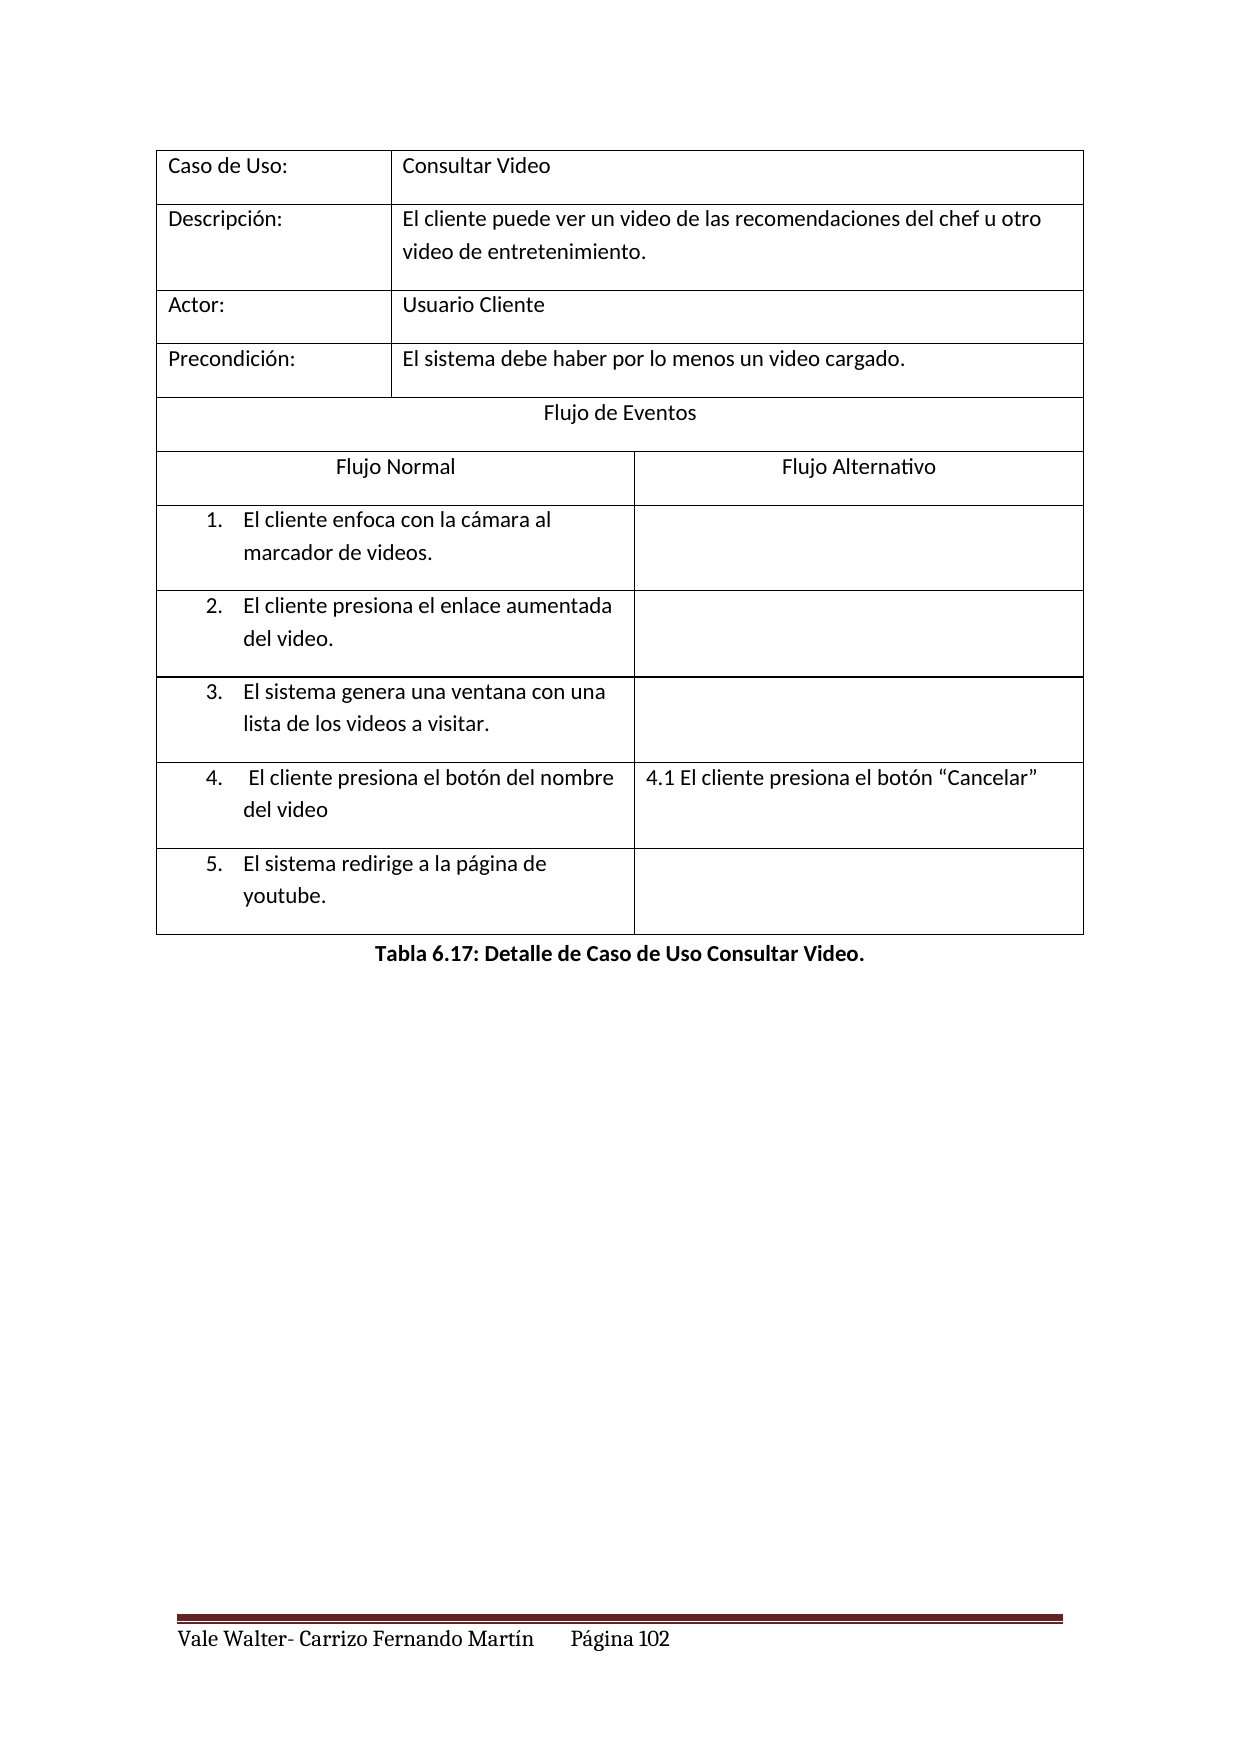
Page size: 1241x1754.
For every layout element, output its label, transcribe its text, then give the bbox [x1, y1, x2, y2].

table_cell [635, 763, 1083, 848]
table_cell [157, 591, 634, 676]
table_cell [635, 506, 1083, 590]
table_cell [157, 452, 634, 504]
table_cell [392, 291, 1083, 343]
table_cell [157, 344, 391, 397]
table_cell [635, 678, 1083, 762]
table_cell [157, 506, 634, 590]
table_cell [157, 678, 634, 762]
text Tabla 6.17: Detalle de Caso de Uso Consultar Video. [177, 935, 1063, 967]
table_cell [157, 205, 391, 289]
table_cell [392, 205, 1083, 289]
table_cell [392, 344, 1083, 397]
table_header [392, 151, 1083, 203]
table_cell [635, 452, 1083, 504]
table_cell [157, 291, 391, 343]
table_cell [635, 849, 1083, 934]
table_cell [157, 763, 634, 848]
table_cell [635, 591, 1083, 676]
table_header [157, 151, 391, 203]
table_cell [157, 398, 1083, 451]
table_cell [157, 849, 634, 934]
